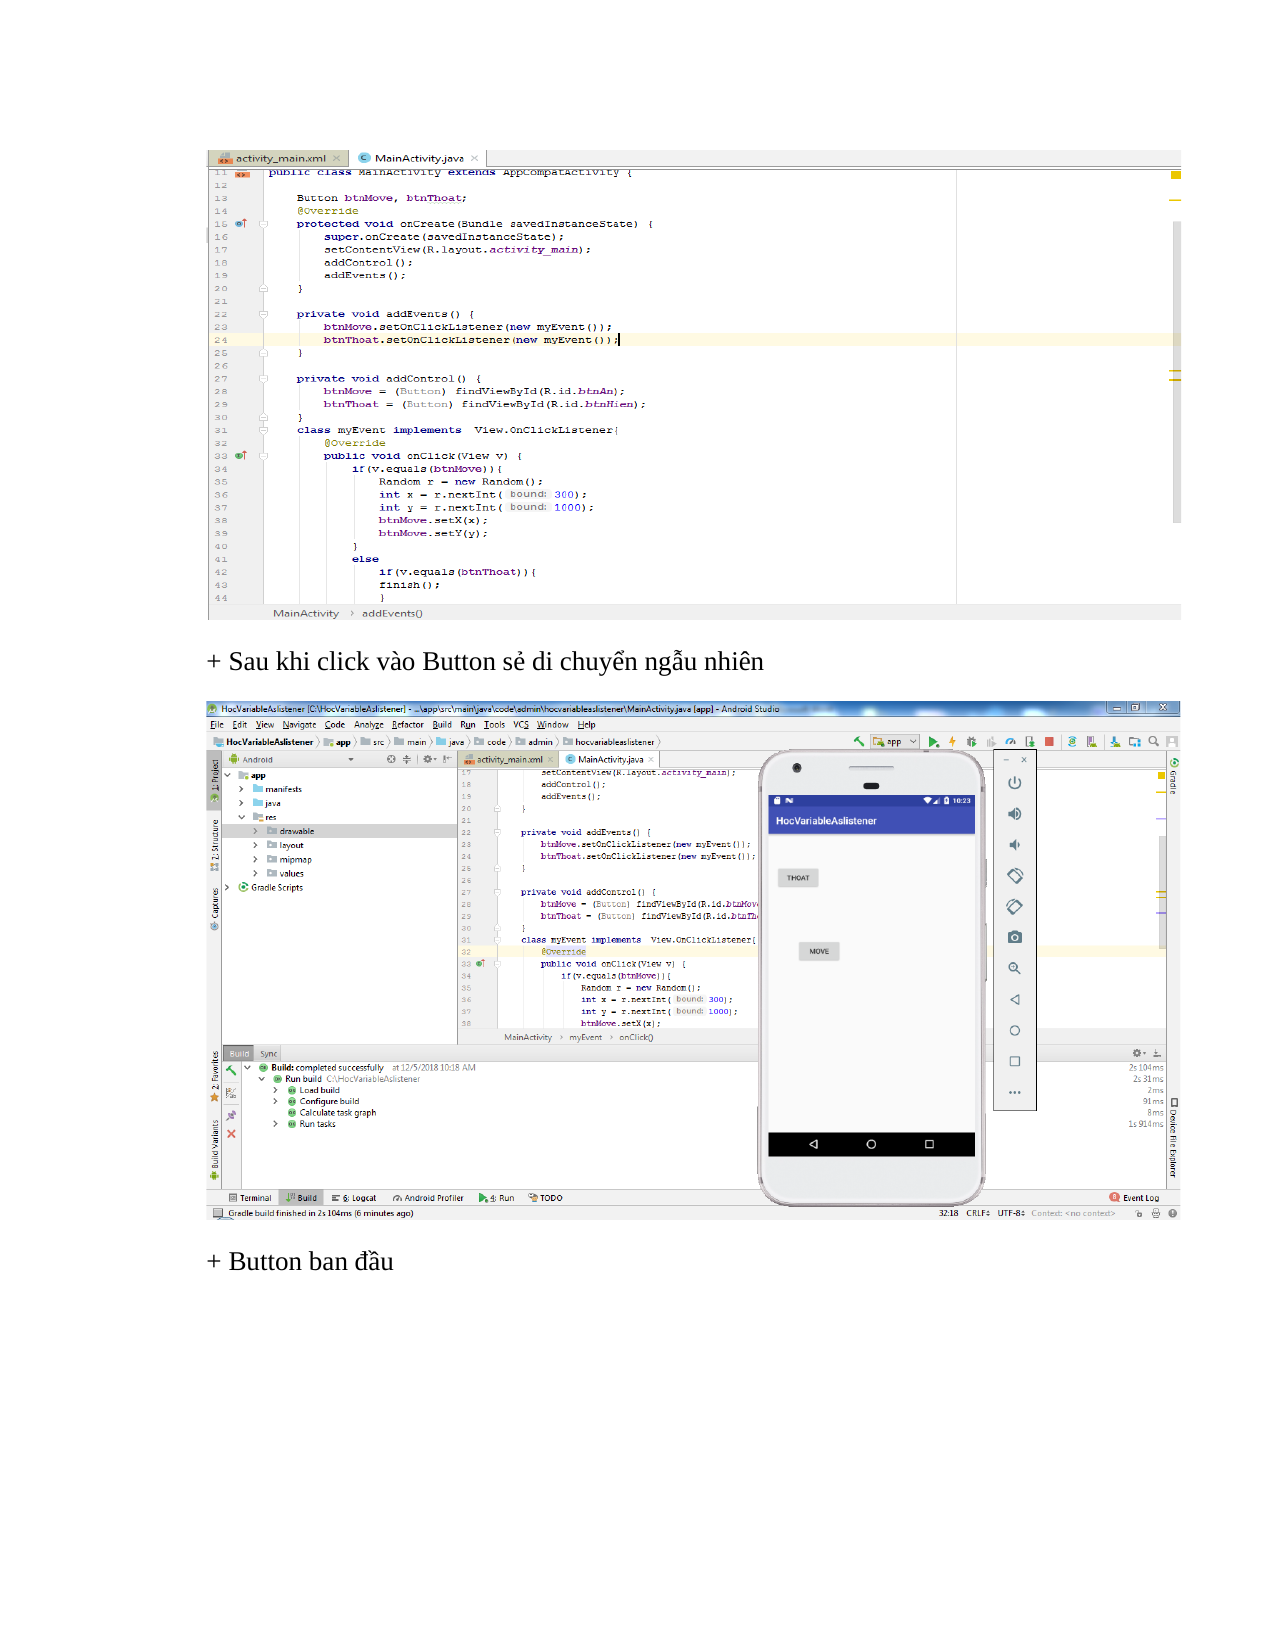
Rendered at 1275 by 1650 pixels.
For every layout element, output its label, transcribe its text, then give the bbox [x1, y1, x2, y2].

text + Button ban đầu [206, 1245, 1125, 1276]
picture [206, 150, 1182, 620]
picture [206, 701, 1181, 1220]
text + Sau khi click vào Button sẻ di chuyển ngẫu nhiên [206, 644, 1125, 676]
